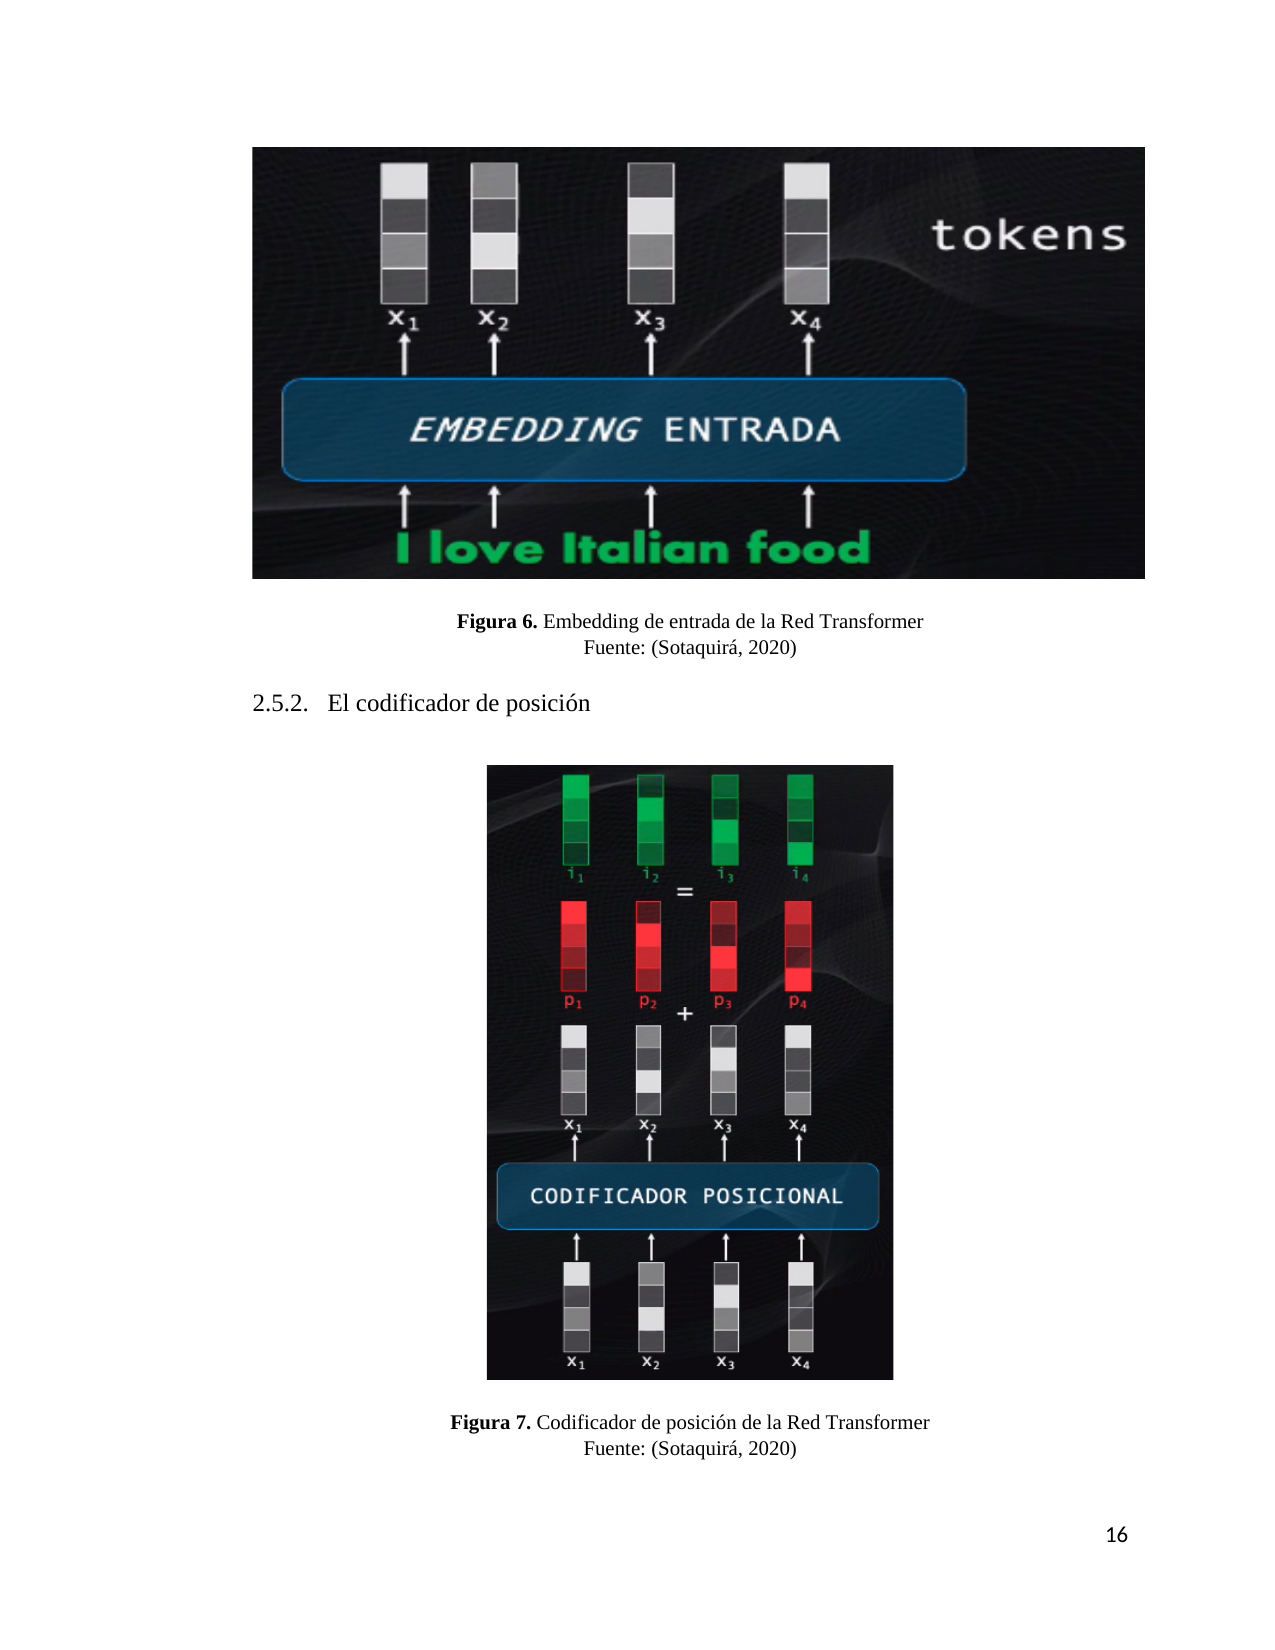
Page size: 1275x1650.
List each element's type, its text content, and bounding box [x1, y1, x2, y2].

text Figura 6. Embedding de entrada de la Red Transformer [252, 609, 1128, 633]
subtitle El codificador de posición [252, 688, 1128, 716]
picture [486, 765, 894, 1380]
picture [252, 147, 1145, 579]
text Figura 7. Codificador de posición de la Red Transformer [252, 1410, 1128, 1434]
list Fuente: [252, 635, 1128, 659]
list Fuente: [252, 1436, 1128, 1460]
